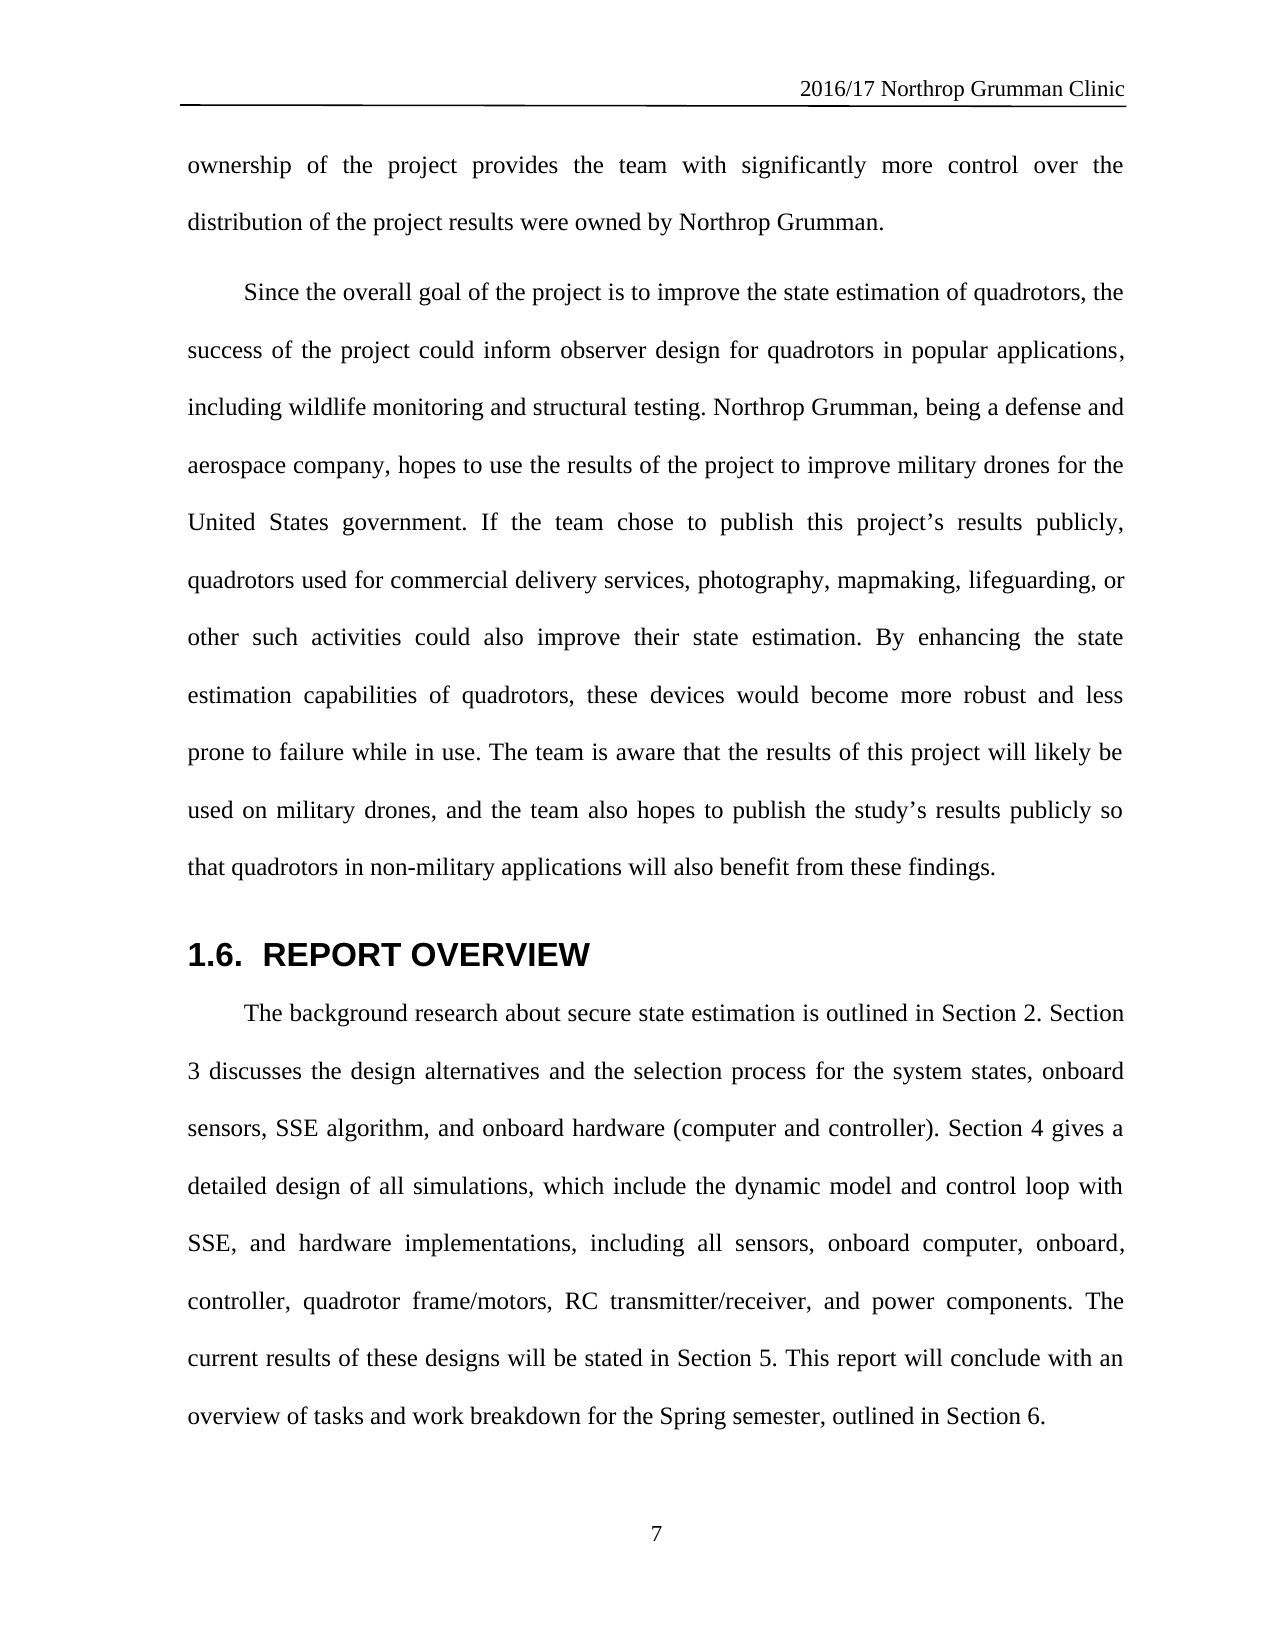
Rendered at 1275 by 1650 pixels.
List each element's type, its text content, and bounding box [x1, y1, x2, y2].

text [187, 150, 1125, 236]
text The background research about secure state estimation is outlined in Section 2. Section 3 discusses the design alternatives and the selection process for the system states, onboard sensors, SSE algorithm, and onboard hardware (computer and controller). Section 4 gives a detailed design of all simulations, which include the dynamic model and control loop with SSE, and hardware implementations, including all sensors, onboard computer, onboard, controller, quadrotor frame/motors, RC transmitter/receiver, and power components. The current results of these designs will be stated in Section 5. This report will conclude with an overview of tasks and work breakdown for the Spring semester, outlined in Section 6. [187, 998, 1125, 1430]
subtitle Report overview [187, 935, 1125, 973]
text Since the overall goal of the project is to improve the state estimation of quadrotors, the success of the project could inform observer design for quadrotors in popular applications, including wildlife monitoring and structural testing. Northrop Grumman, being a defense and aerospace company, hopes to use the results of the project to improve military drones for the United States government. If the team chose to publish this project’s results publicly, quadrotors used for commercial delivery services, photography, mapmaking, lifeguarding, or other such activities could also improve their state estimation. By enhancing the state estimation capabilities of quadrotors, these devices would become more robust and less prone to failure while in use. The team is aware that the results of this project will likely be used on military drones, and the team also hopes to publish the study’s results publicly so that quadrotors in non-military applications will also benefit from these findings. [187, 277, 1125, 881]
